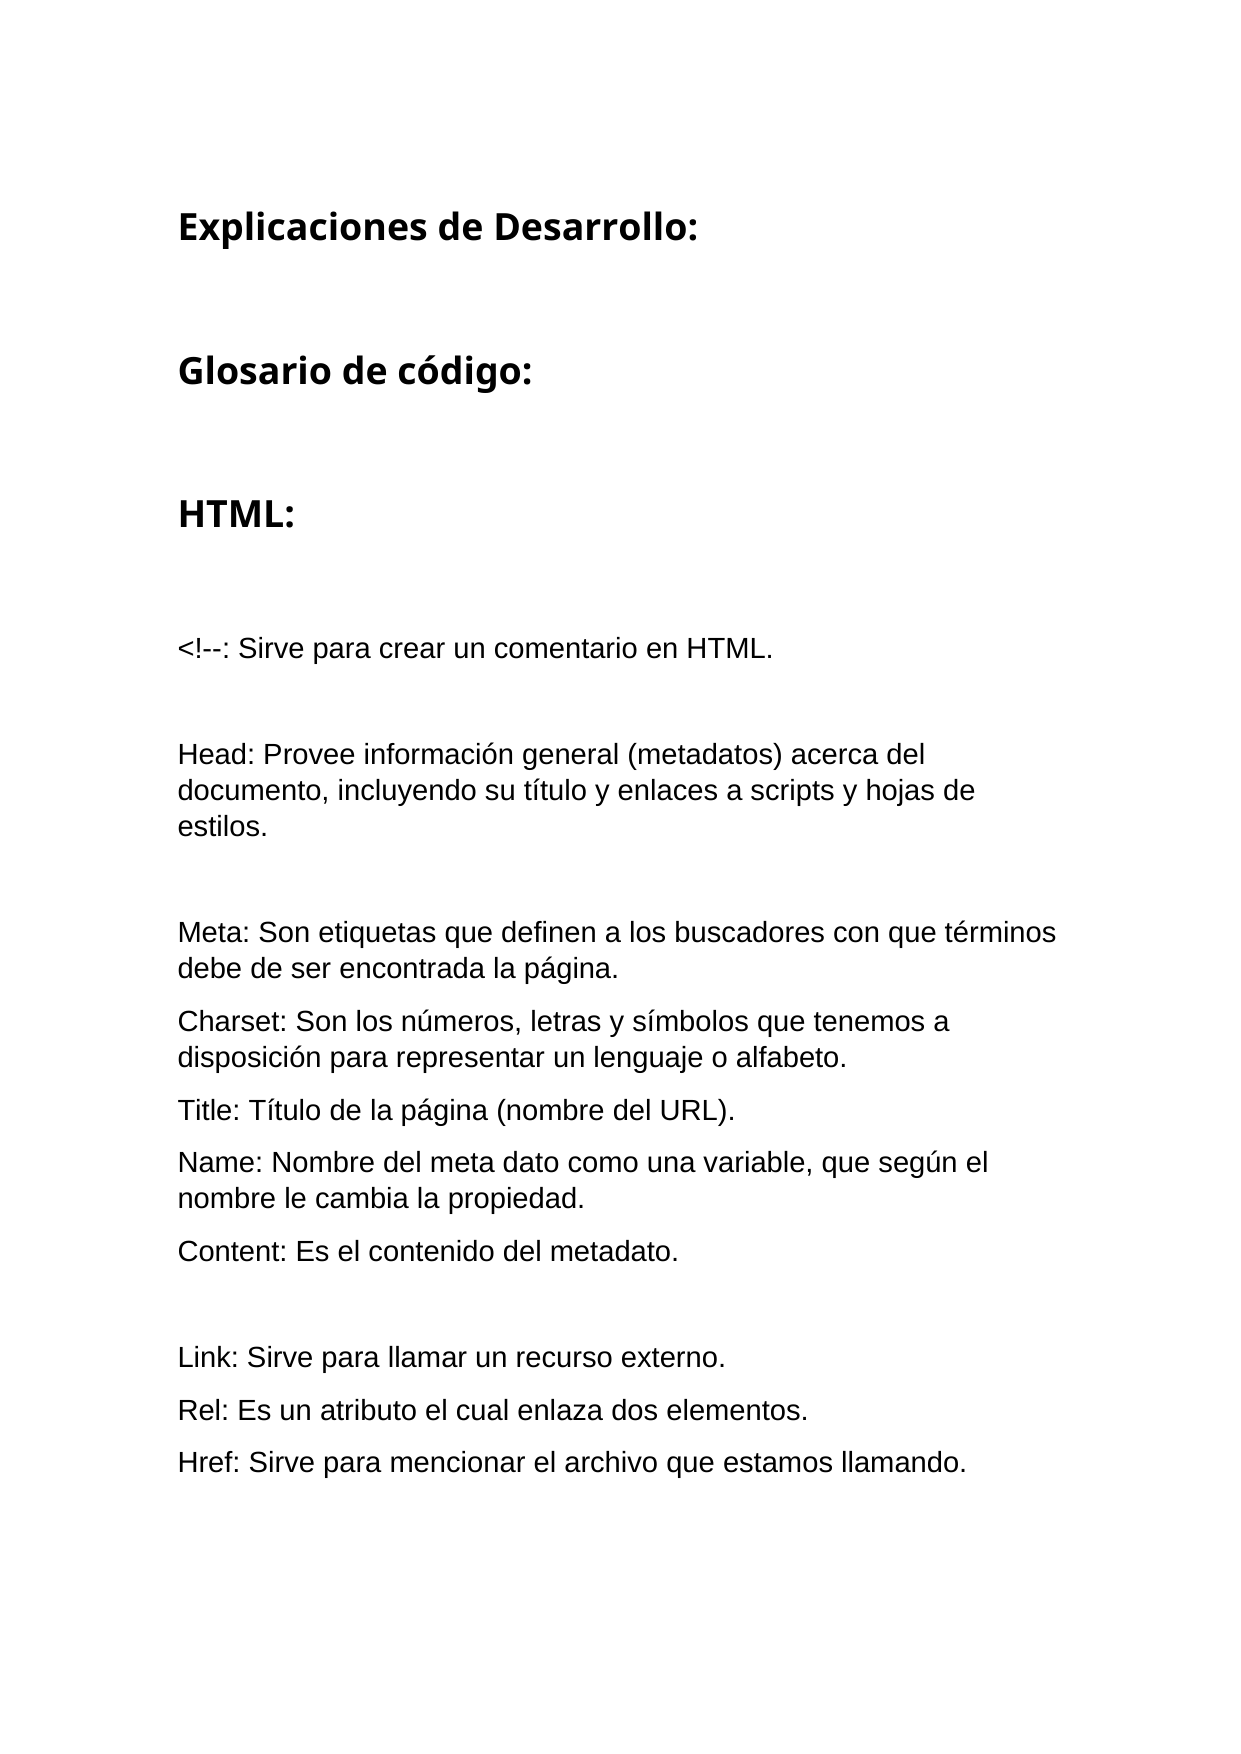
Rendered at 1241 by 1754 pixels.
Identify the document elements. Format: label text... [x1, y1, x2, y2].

text Meta: Son etiquetas que definen a los buscadores con que términos debe de ser encontrada la página. [177, 914, 1063, 984]
text Glosario de código: [177, 344, 1063, 395]
text Title: Título de la página (nombre del URL). [177, 1092, 1063, 1126]
text Rel: Es un atributo el cual enlaza dos elementos. [177, 1393, 1063, 1426]
text Head: Provee información general (metadatos) acerca del documento, incluyendo su título y enlaces a scripts y hojas de estilos. [177, 737, 1063, 842]
text Content: Es el contenido del metadato. [177, 1234, 1063, 1268]
text Href: Sirve para mencionar el archivo que estamos llamando. [177, 1446, 1063, 1479]
text Link: Sirve para llamar un recurso externo. [177, 1340, 1063, 1373]
text Charset: Son los números, letras y símbolos que tenemos a disposición para representar un lenguaje o alfabeto. [177, 1003, 1063, 1073]
text Explicaciones de Desarrollo: [177, 200, 1063, 251]
text <!--: Sirve para crear un comentario en HTML. [177, 631, 1063, 664]
text HTML: [177, 487, 1063, 538]
text Name: Nombre del meta dato como una variable, que según el nombre le cambia la propiedad. [177, 1145, 1063, 1215]
